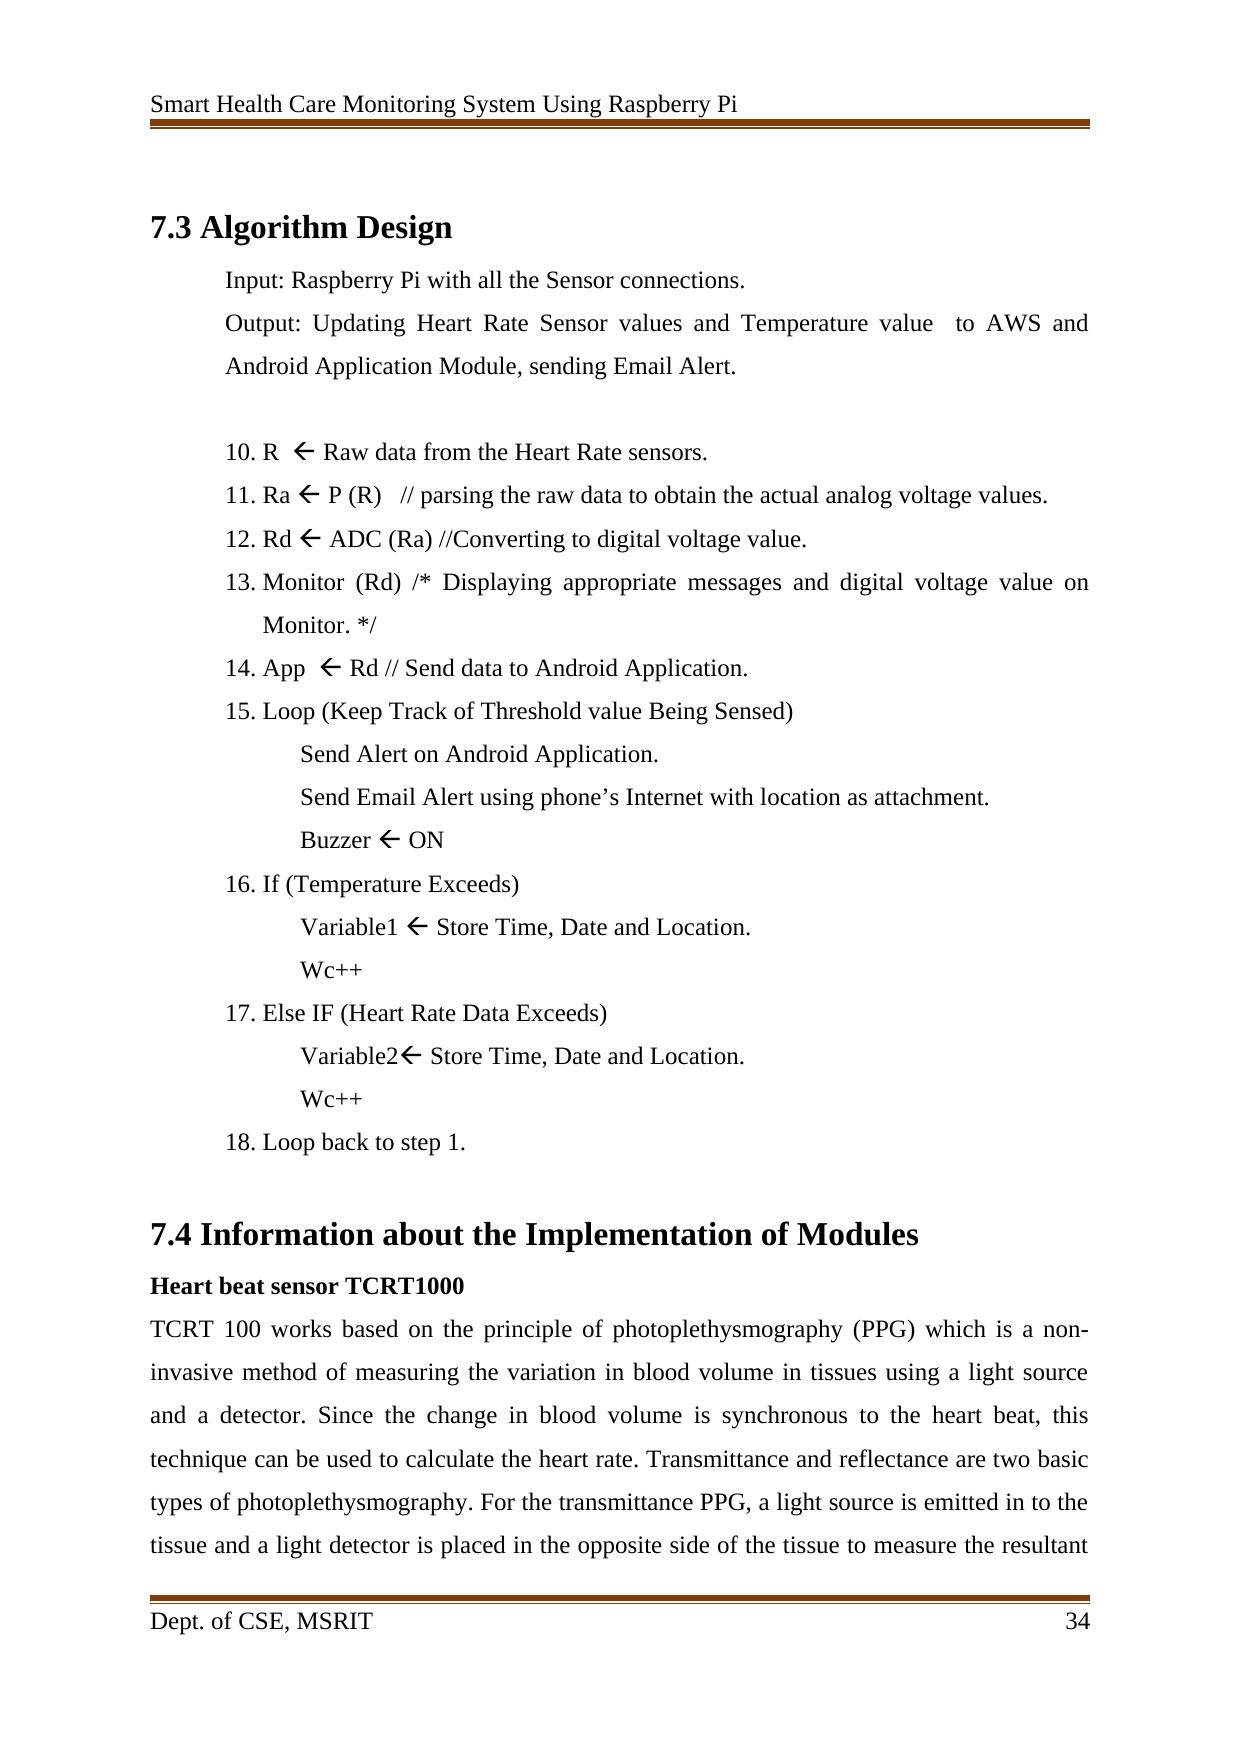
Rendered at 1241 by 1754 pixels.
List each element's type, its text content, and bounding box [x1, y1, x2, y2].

text Buzzer ON [300, 826, 1090, 854]
text Output: Updating Heart Rate Sensor values and Temperature value to AWS and Android Application Module, sending Email Alert. [225, 308, 1090, 380]
text Heart beat sensor TCRT1000 [150, 1271, 1090, 1300]
text Variable2 Store Time, Date and Location. [300, 1041, 1090, 1070]
text Send Email Alert using phone’s Internet with location as attachment. [300, 782, 1090, 811]
list Monitor (Rd) /* Displaying appropriate messages and digital voltage value on Monitor. */ [225, 567, 1090, 639]
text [150, 1314, 1090, 1559]
list Loop (Keep Track of Threshold value Being Sensed) [225, 696, 1090, 725]
list Loop back to step 1. [225, 1127, 1090, 1156]
text 7.4 Information about the Implementation of Modules [150, 1214, 1090, 1252]
list Else IF (Heart Rate Data Exceeds) [225, 998, 1090, 1027]
list R Raw data from the Heart Rate sensors. [225, 437, 1090, 466]
text Send Alert on Android Application. [300, 739, 1090, 768]
text Wc++ [300, 1084, 1090, 1113]
text Variable1 Store Time, Date and Location. [300, 912, 1090, 941]
list If (Temperature Exceeds) [225, 869, 1090, 897]
text 7.3 Algorithm Design [150, 207, 1090, 246]
text Wc++ [300, 955, 1090, 984]
list Rd ADC (Ra) //Converting to digital voltage value. [225, 524, 1090, 552]
list App Rd // Send data to Android Application. [225, 653, 1090, 682]
text Input: Raspberry Pi with all the Sensor connections. [150, 265, 1090, 294]
list Ra P (R) // parsing the raw data to obtain the actual analog voltage values. [225, 481, 1090, 509]
